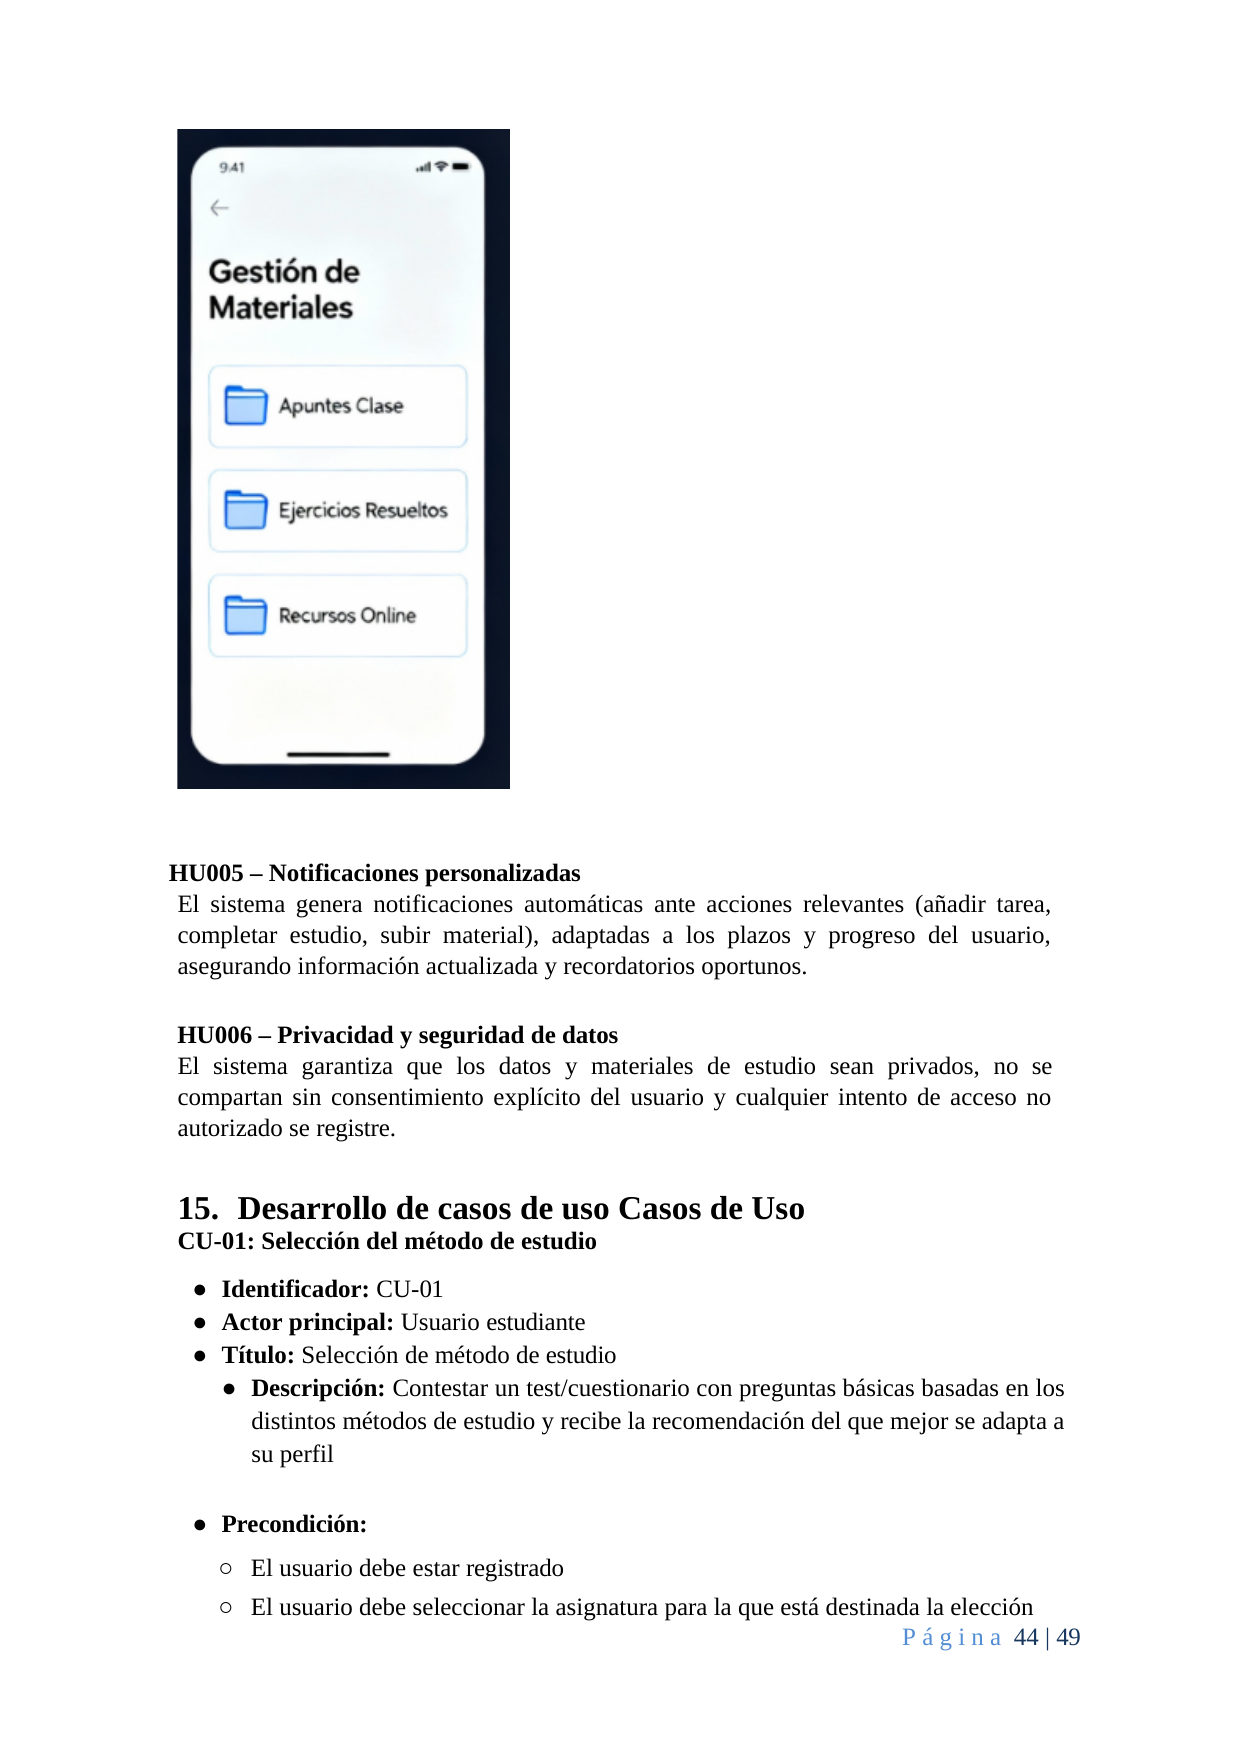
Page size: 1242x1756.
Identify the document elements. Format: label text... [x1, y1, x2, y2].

list Título: Selección de método de estudio [192, 1340, 1138, 1369]
subtitle Desarrollo de casos de uso Casos de Uso [177, 1188, 1138, 1226]
text HU005 – Notificaciones personalizadas [162, 858, 1138, 886]
subtitle CU-01: Selección del método de estudio [177, 1226, 1138, 1255]
list Actor principal: Usuario estudiante [192, 1307, 1138, 1336]
text El sistema genera notificaciones automáticas ante acciones relevantes (añadir tarea, completar estudio, subir material), adaptadas a los plazos y progreso del usuario, asegurando información actualizada y recordatorios oportunos. [177, 889, 1052, 980]
list Identificador: CU-01 [192, 1274, 1138, 1303]
picture [177, 129, 510, 789]
list Descripción: Contestar un test/cuestionario con preguntas básicas basadas en los distintos métodos de estudio y recibe la recomendación del que mejor se adapta a su perfil [221, 1373, 1065, 1468]
list Precondición: [192, 1509, 1138, 1538]
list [218, 1592, 1064, 1621]
text HU006 – Privacidad y seguridad de datos [177, 1020, 1138, 1048]
list El usuario debe estar registrado [218, 1553, 1138, 1582]
text El sistema garantiza que los datos y materiales de estudio sean privados, no se compartan sin consentimiento explícito del usuario y cualquier intento de acceso no autorizado se registre. [177, 1051, 1053, 1142]
